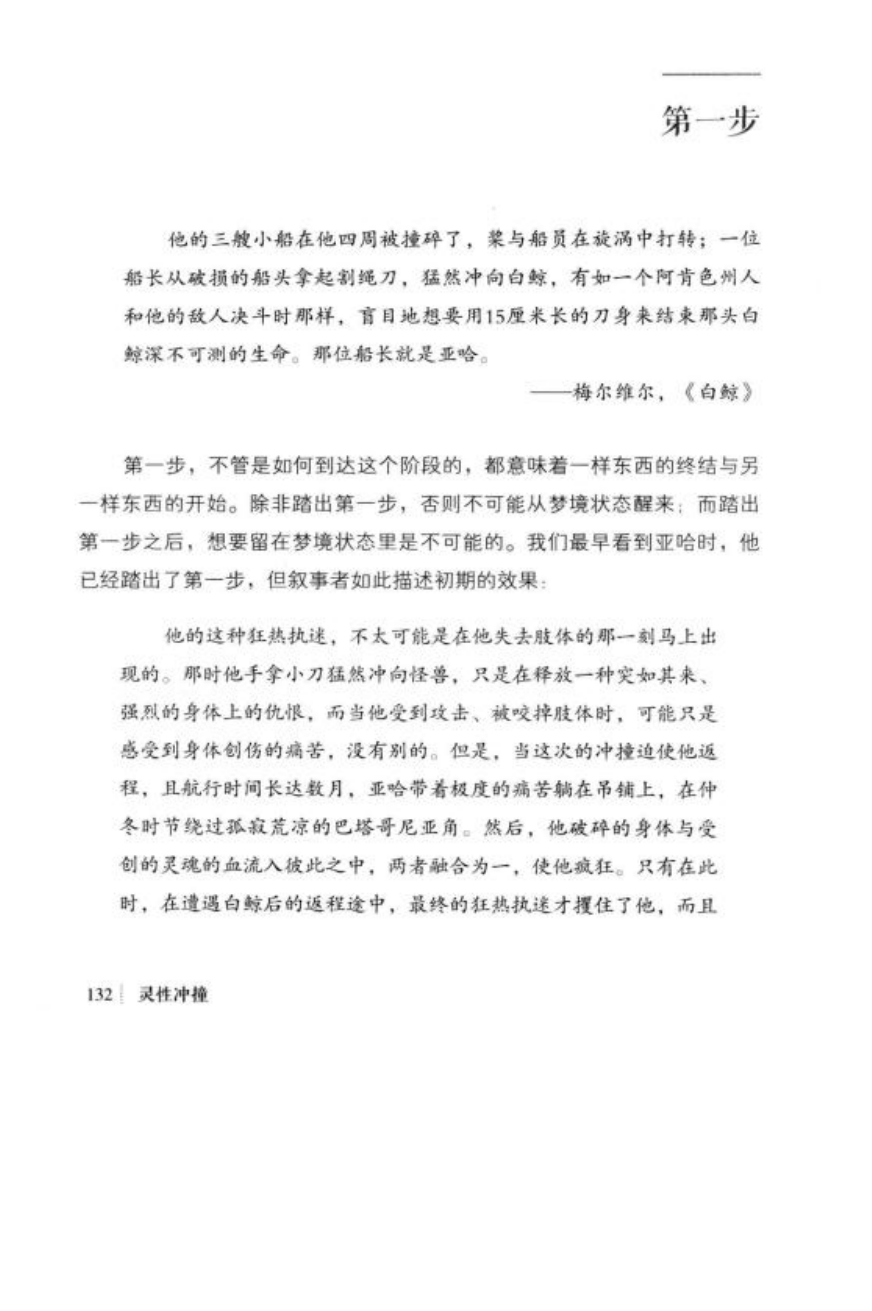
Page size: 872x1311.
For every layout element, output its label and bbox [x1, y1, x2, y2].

picture [0, 6, 872, 1054]
